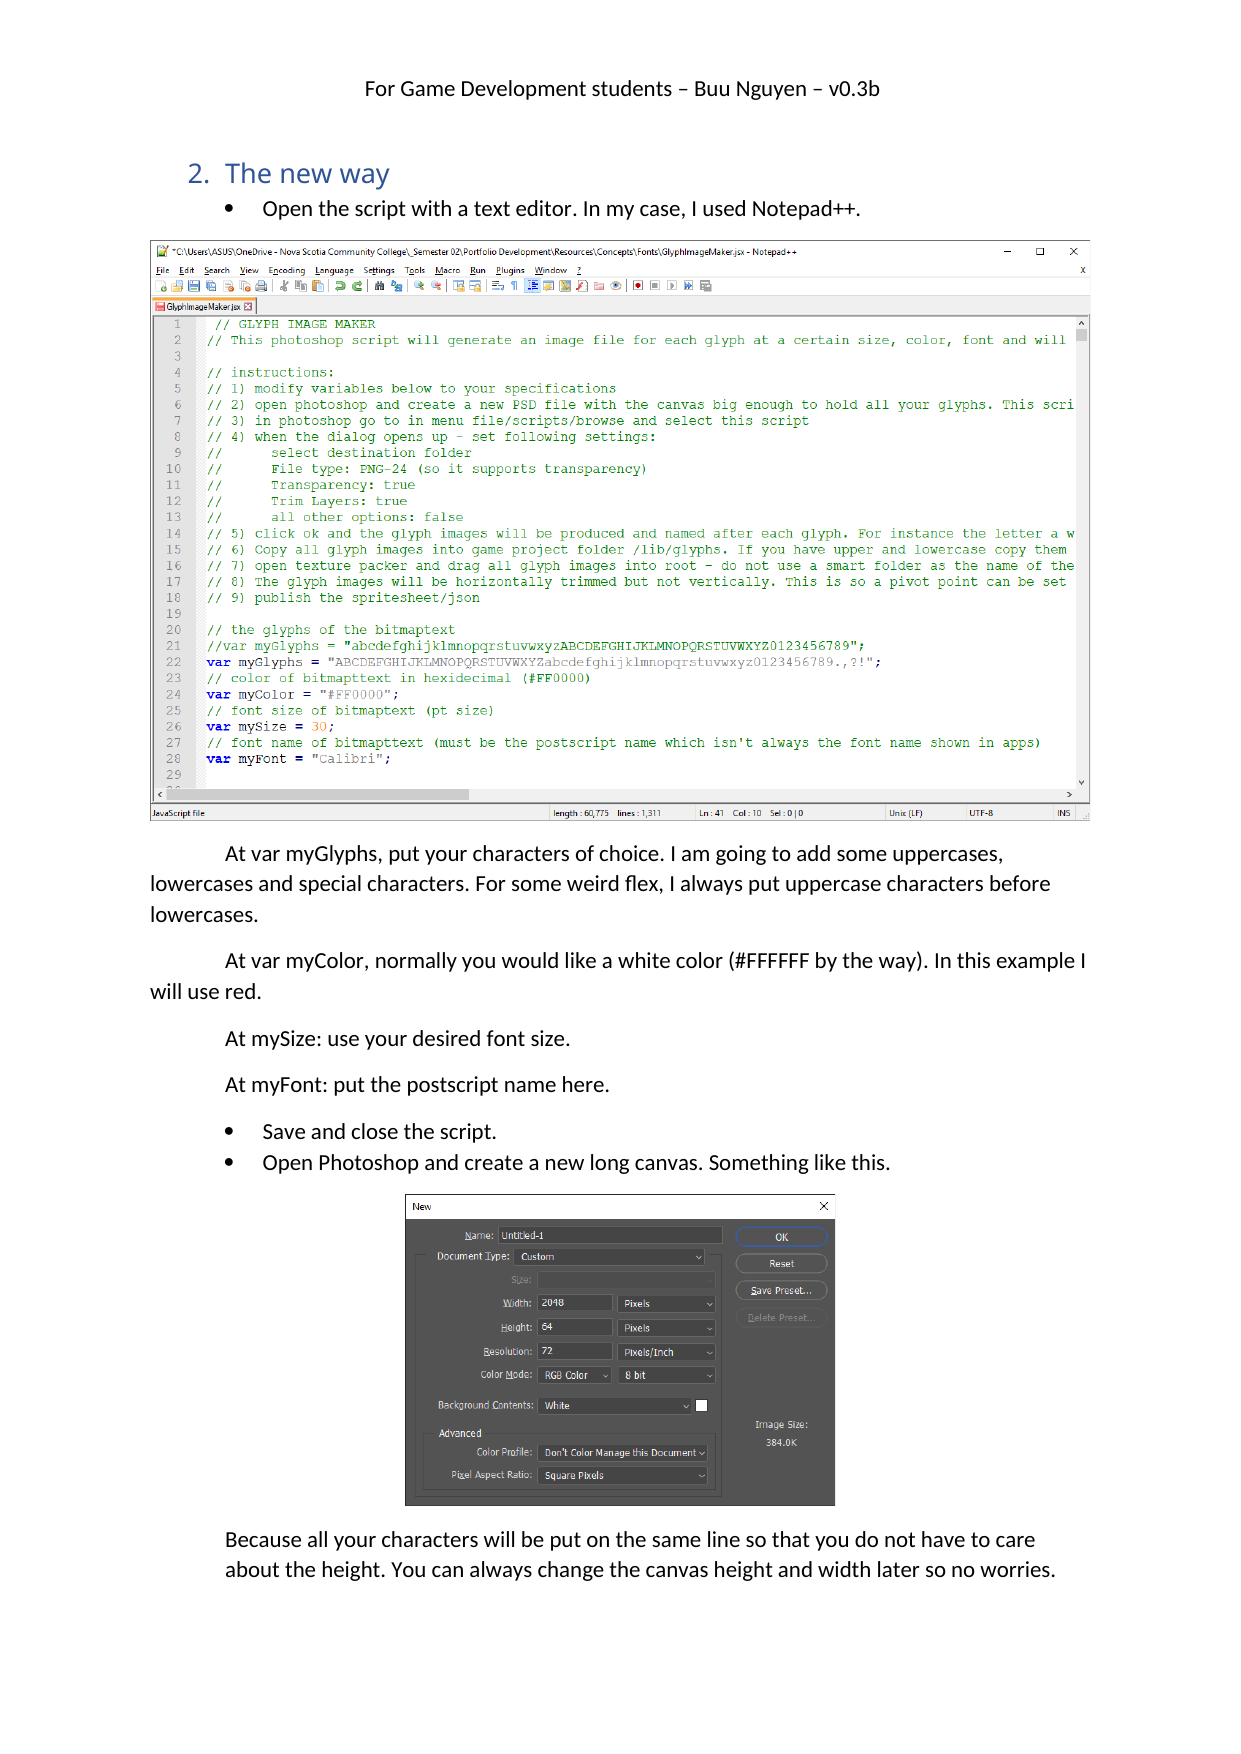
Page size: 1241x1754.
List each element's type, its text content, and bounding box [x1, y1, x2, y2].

text At var myColor, normally you would like a white color (#FFFFFF by the way). In this example I will use red. [150, 947, 1090, 1005]
list Save and close the script. [225, 1117, 1090, 1146]
picture [405, 1194, 836, 1506]
text Because all your characters will be put on the same line so that you do not have to care about the height. You can always change the canvas height and width later so no worries. [225, 1525, 1090, 1583]
list Open Photoshop and create a new long canvas. Something like this. [225, 1148, 1090, 1176]
text At mySize: use your desired font size. [150, 1024, 1090, 1052]
list Open the script with a text editor. In my case, I used Notepad++. [225, 194, 1090, 222]
text At myFont: put the postscript name here. [150, 1071, 1090, 1099]
picture [150, 240, 1091, 821]
text At var myGlyphs, put your characters of choice. I am going to add some uppercases, lowercases and special characters. For some weird flex, I always put uppercase characters before lowercases. [150, 839, 1090, 928]
subtitle The new way [187, 154, 1090, 191]
